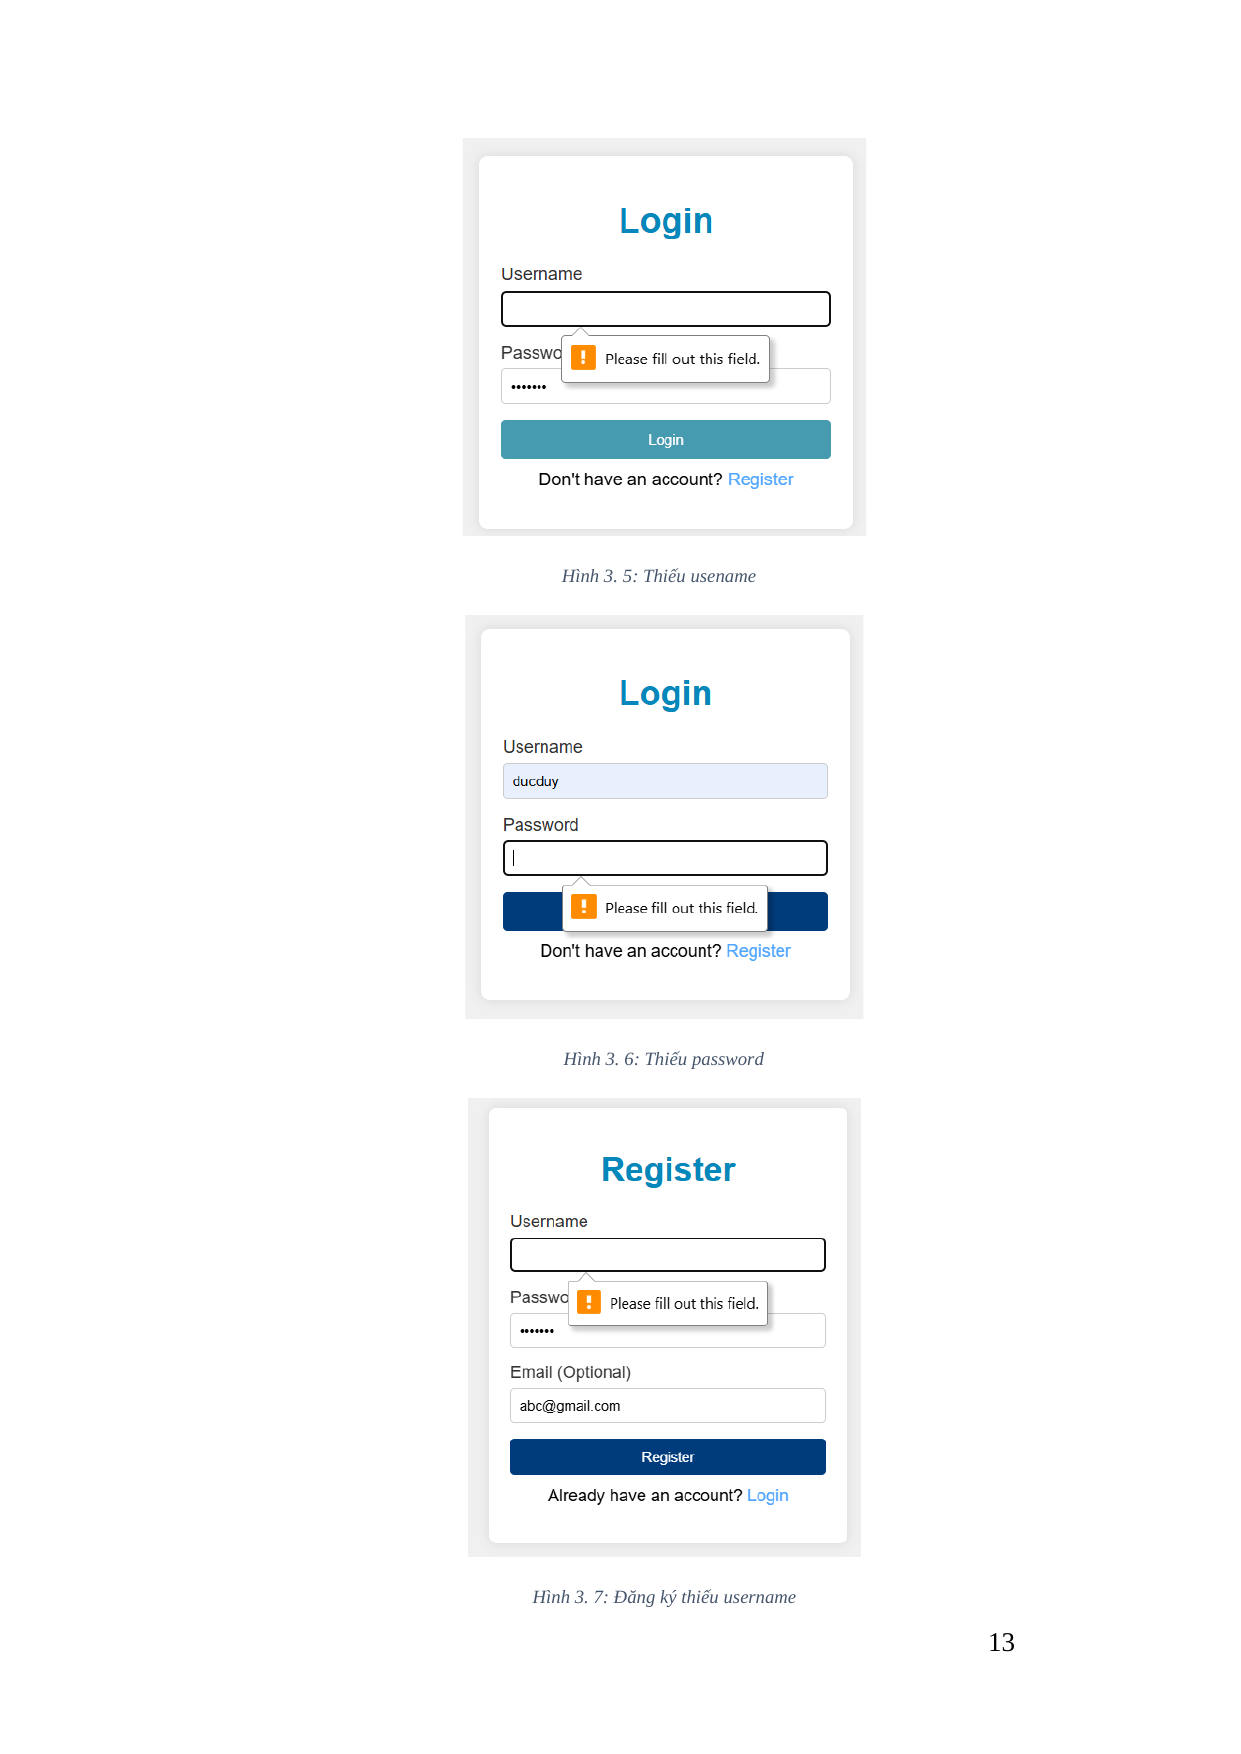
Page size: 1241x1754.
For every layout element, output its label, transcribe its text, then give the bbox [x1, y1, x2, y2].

text Hình 3. 7: Đăng ký thiếu username [177, 1586, 1152, 1607]
picture [468, 1098, 861, 1557]
picture [462, 138, 867, 536]
text Hình 3. 5: Thiếu usename [177, 565, 1152, 586]
picture [465, 615, 864, 1019]
text Hình 3. 6: Thiếu password [177, 1048, 1152, 1069]
